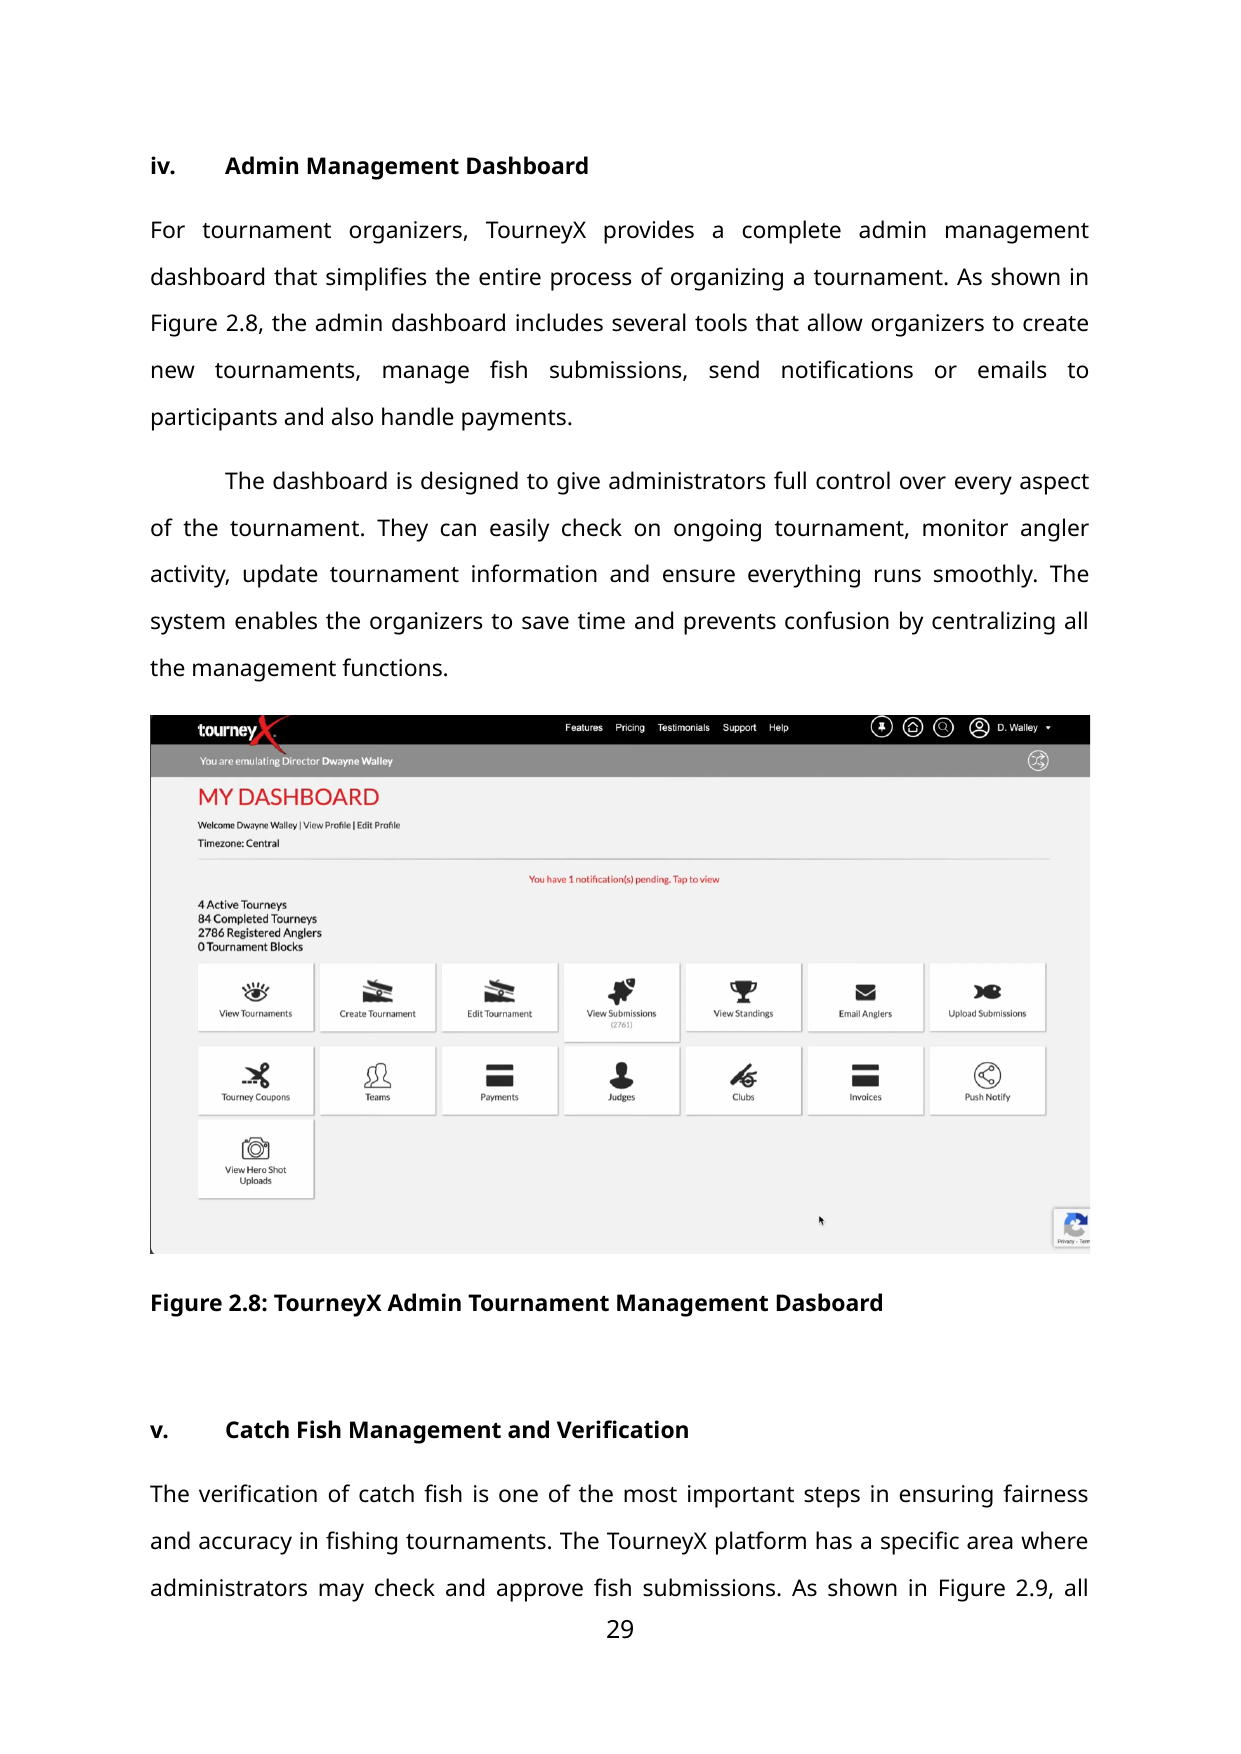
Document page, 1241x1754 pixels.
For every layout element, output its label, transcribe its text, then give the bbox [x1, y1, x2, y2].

text The dashboard is designed to give administrators full control over every aspect of the tournament. They can easily check on ongoing tournament, monitor angler activity, update tournament information and ensure everything runs smoothly. The system enables the organizers to save time and prevents confusion by centralizing all the management functions. [150, 464, 1090, 683]
text Figure 2.8: TourneyX Admin Tournament Management Dasboard [150, 1287, 1090, 1319]
text For tournament organizers, TourneyX provides a complete admin management dashboard that simplifies the entire process of organizing a tournament. As shown in Figure 2.8, the admin dashboard includes several tools that allow organizers to create new tournaments, manage fish submissions, send notifications or emails to participants and also handle payments. [150, 213, 1090, 432]
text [150, 1478, 1090, 1603]
list Admin Management Dashboard [150, 150, 1090, 181]
list Catch Fish Management and Verification [150, 1414, 1090, 1446]
picture [150, 715, 1091, 1254]
